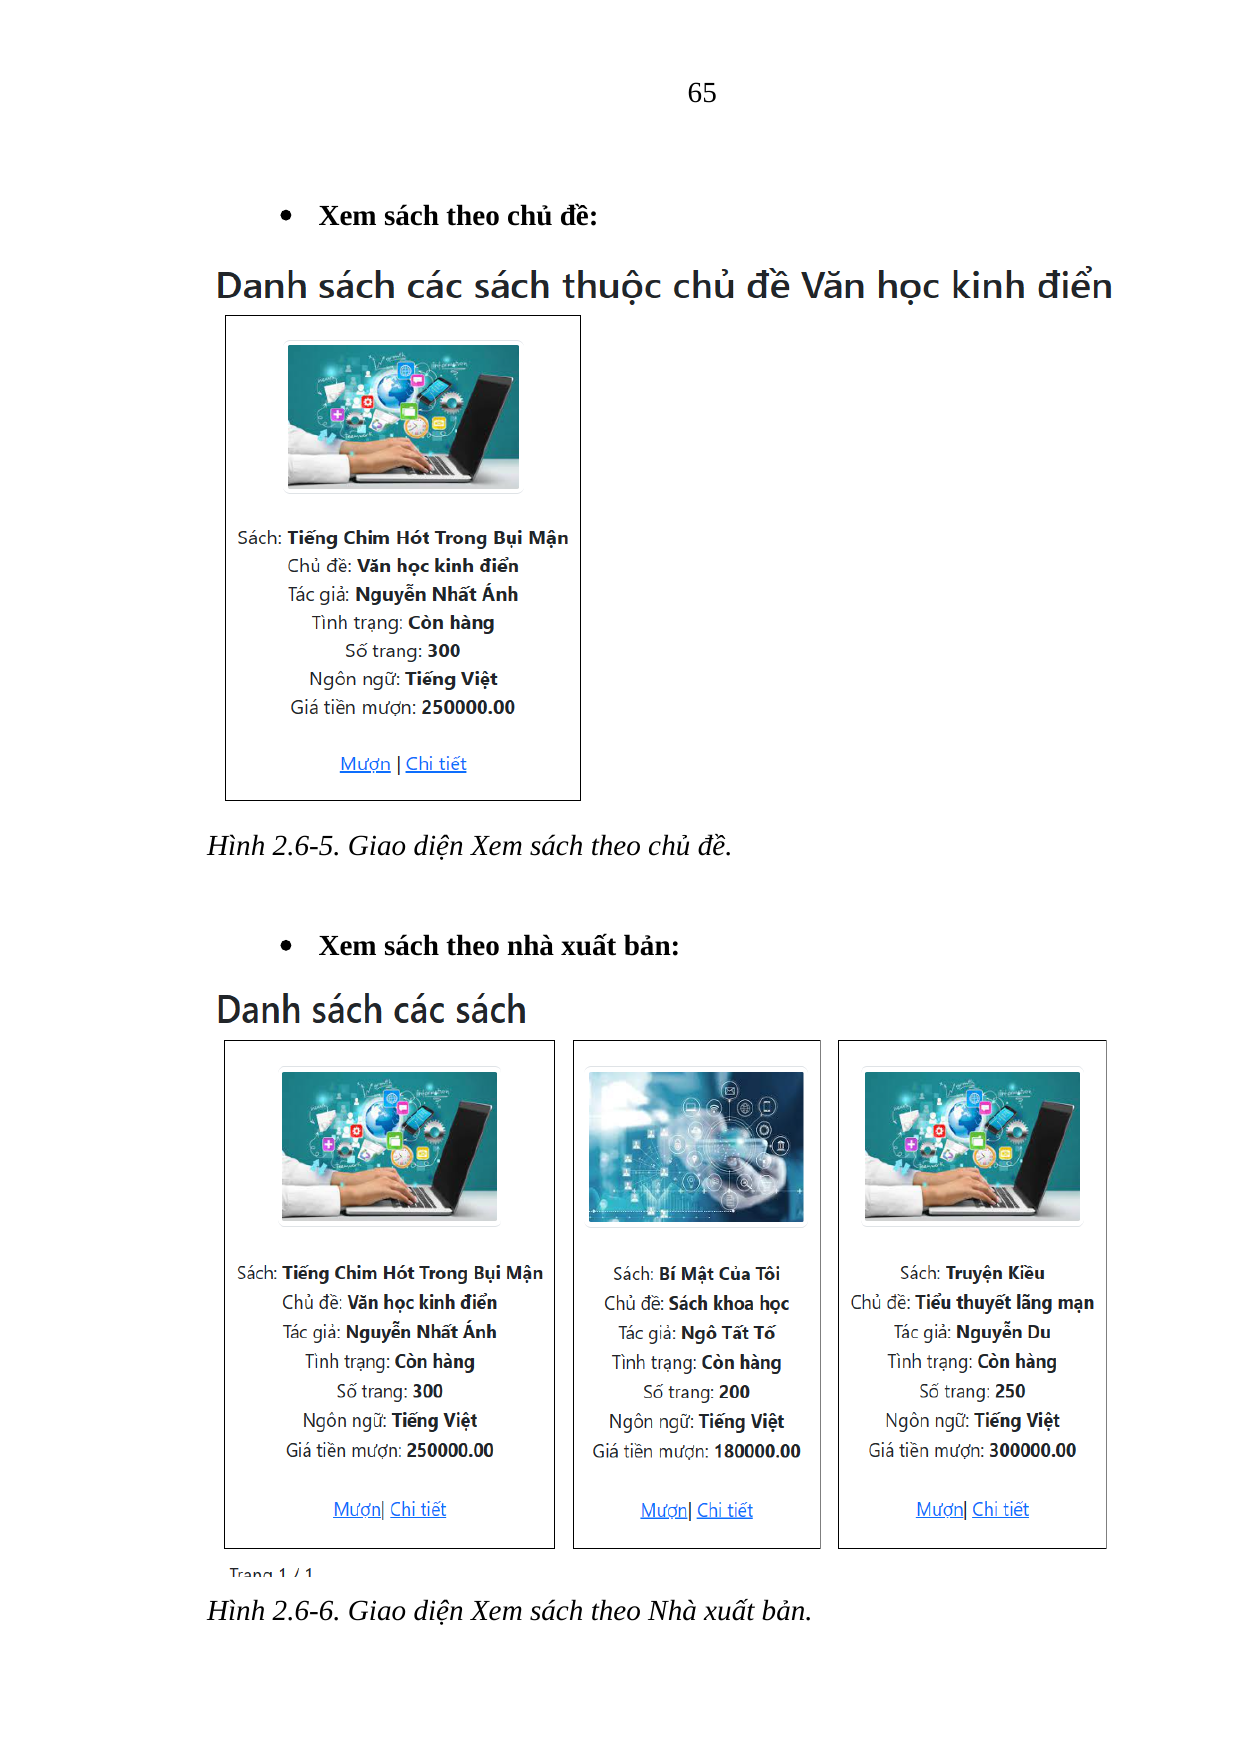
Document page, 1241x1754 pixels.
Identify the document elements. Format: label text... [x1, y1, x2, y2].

text Hình 2.6-6. Giao diện Xem sách theo Nhà xuất bản. [207, 1577, 1122, 1627]
list Xem sách theo chủ đề: [281, 198, 1122, 232]
list Xem sách theo nhà xuất bản: [281, 928, 1122, 962]
text Hình 2.6-5. Giao diện Xem sách theo chủ đề. [207, 828, 1122, 861]
picture [206, 248, 1123, 811]
picture [206, 978, 1123, 1577]
